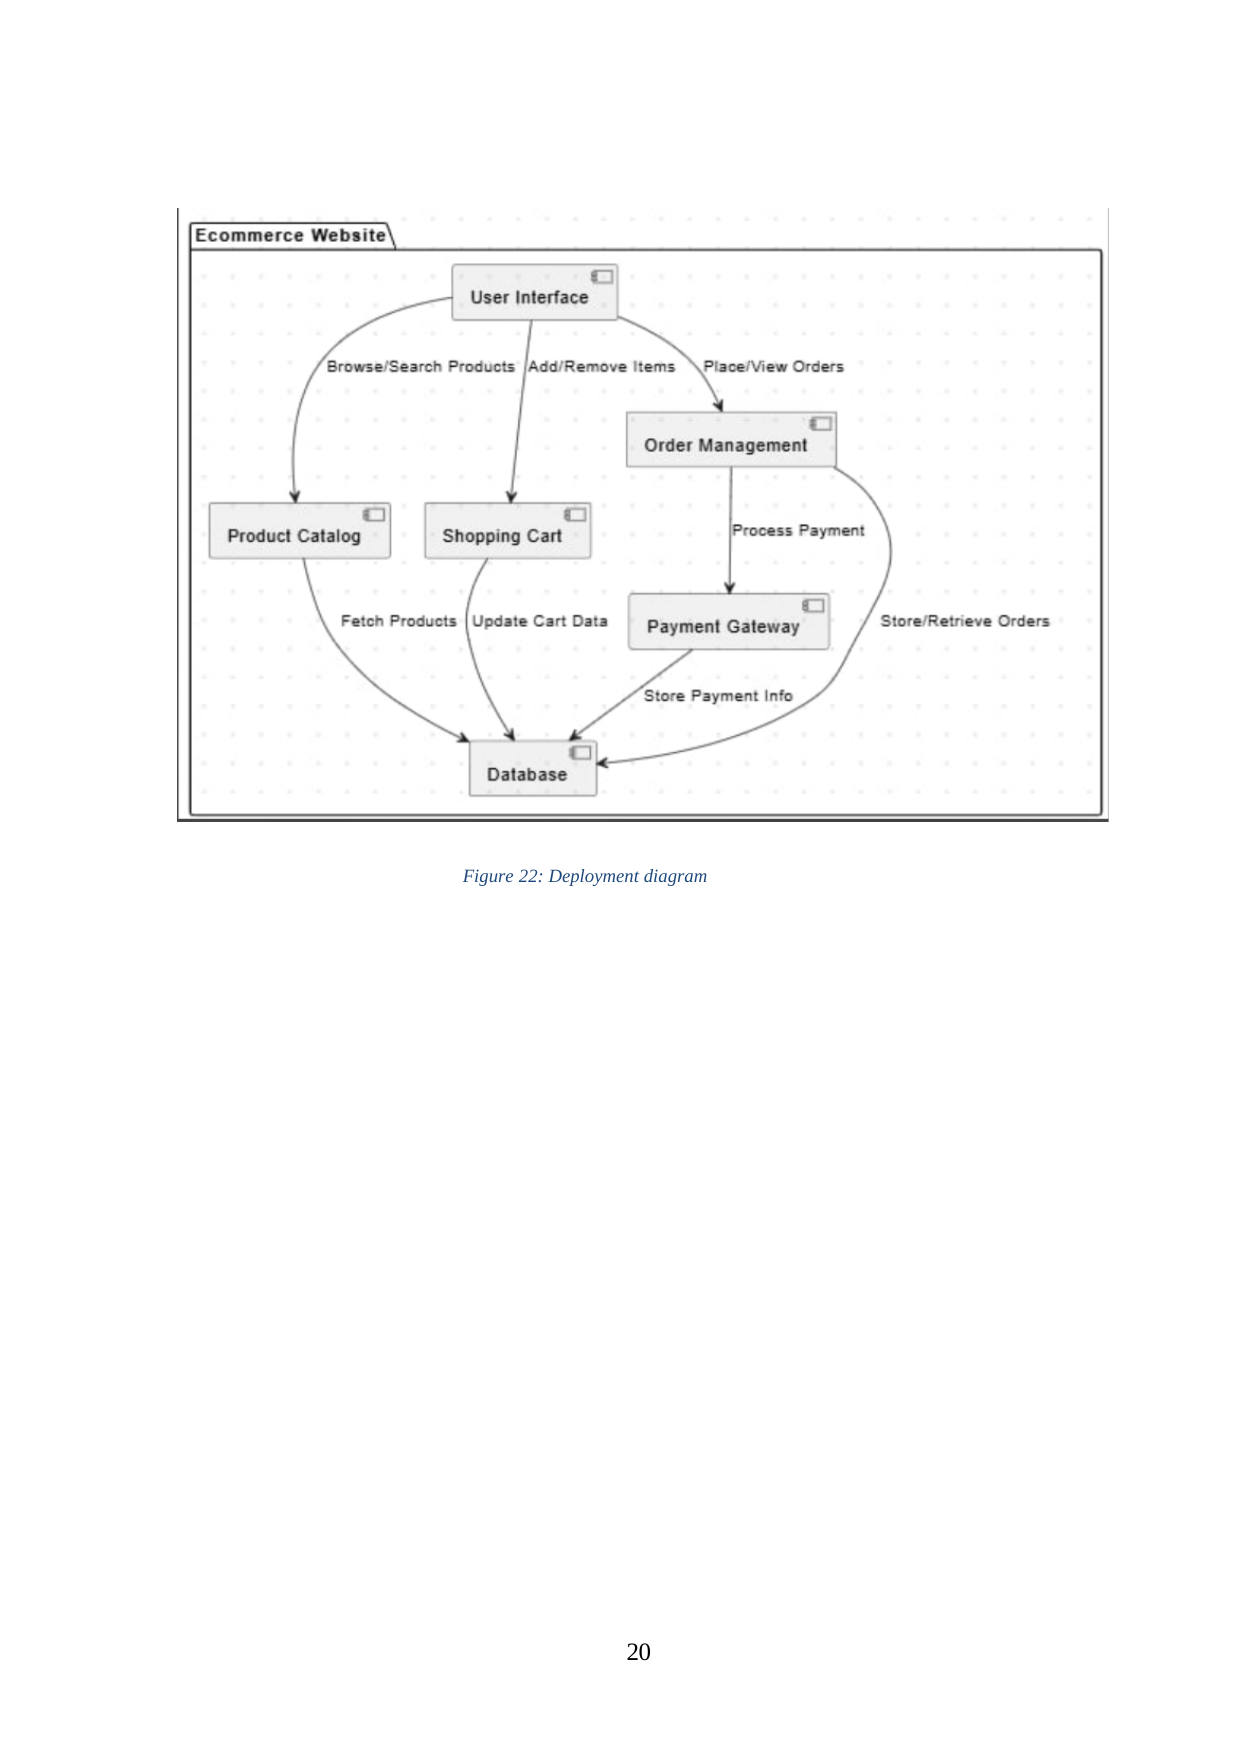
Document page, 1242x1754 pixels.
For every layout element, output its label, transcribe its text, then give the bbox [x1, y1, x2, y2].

picture [177, 208, 1109, 822]
